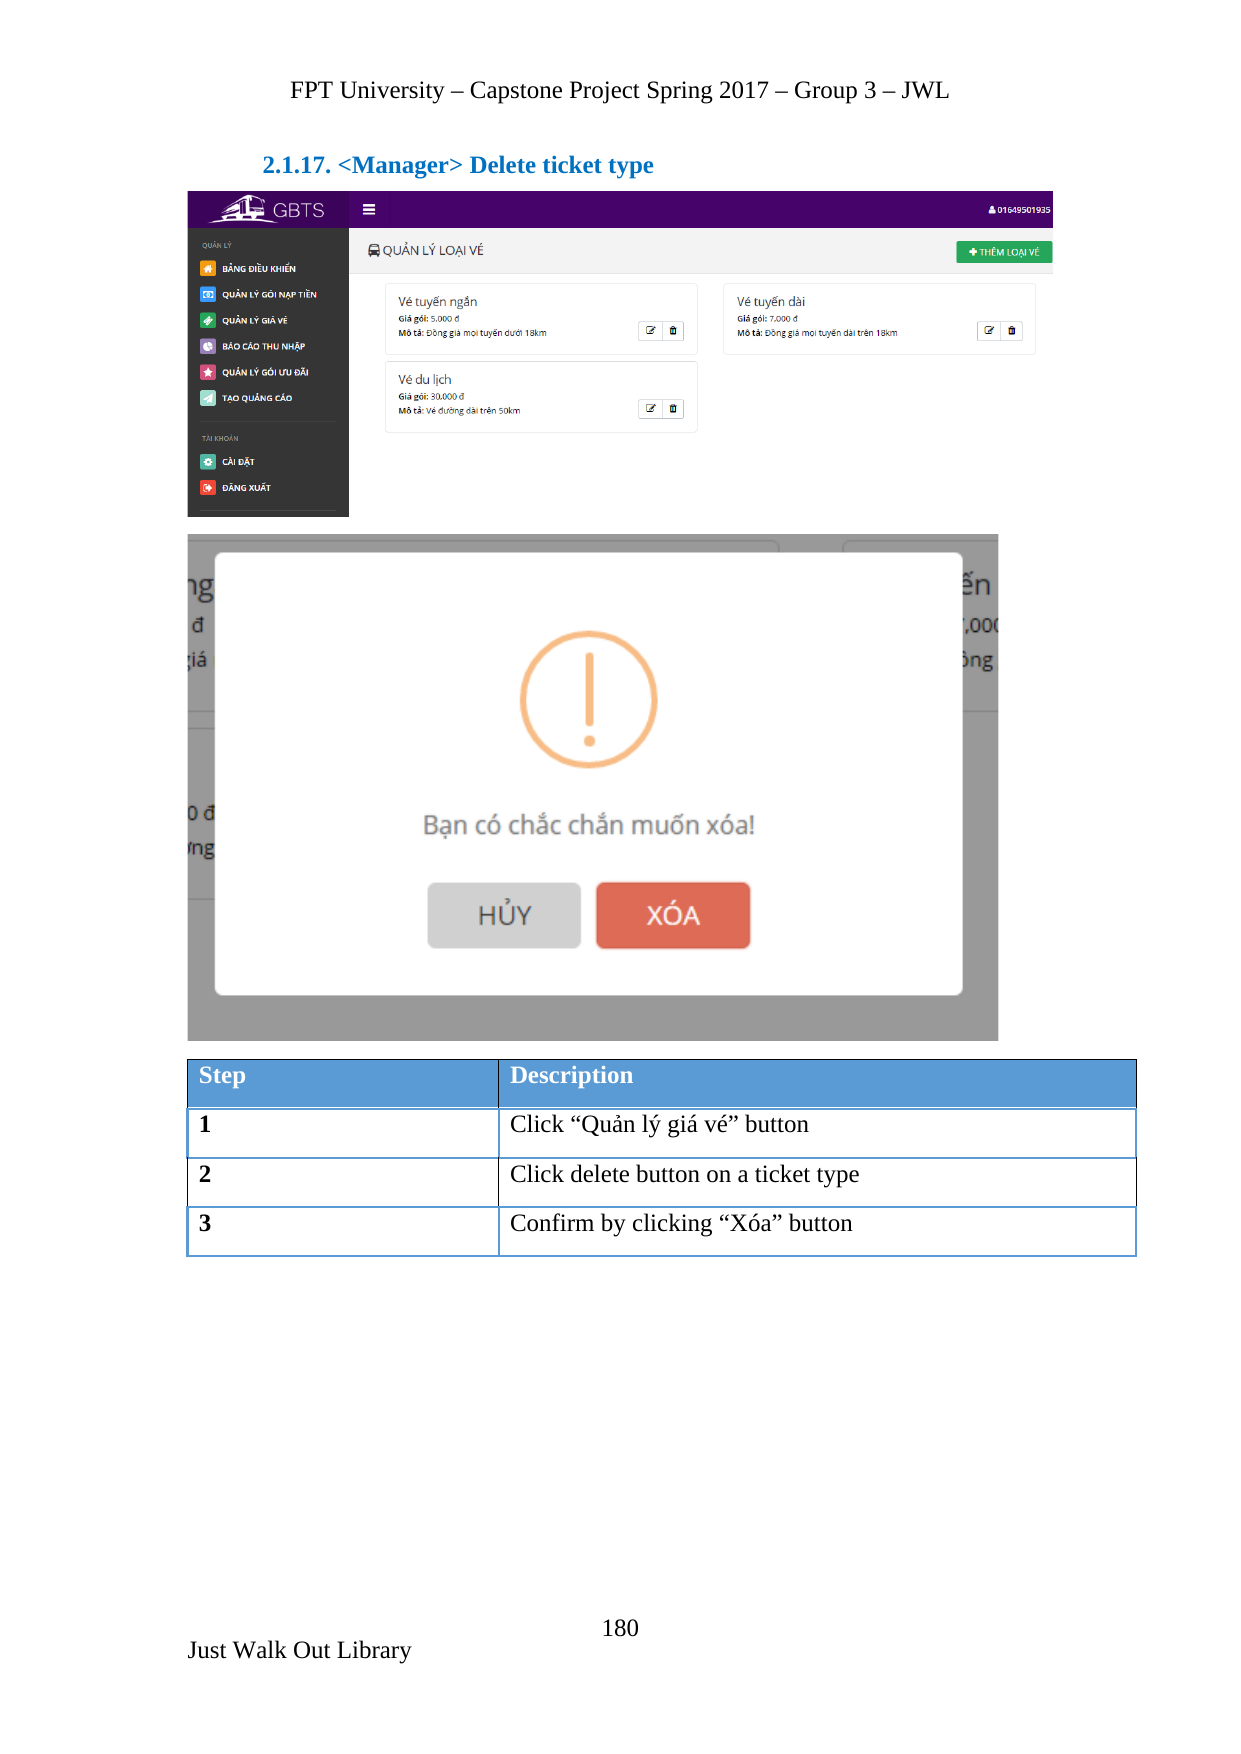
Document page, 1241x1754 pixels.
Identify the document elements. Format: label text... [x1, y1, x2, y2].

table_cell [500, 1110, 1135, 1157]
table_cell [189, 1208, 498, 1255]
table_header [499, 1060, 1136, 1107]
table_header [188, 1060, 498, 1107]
picture [187, 191, 1053, 517]
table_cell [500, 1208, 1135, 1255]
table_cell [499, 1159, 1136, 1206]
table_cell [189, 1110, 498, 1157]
text <Manager> Delete ticket type [262, 150, 1053, 179]
picture [187, 534, 999, 1041]
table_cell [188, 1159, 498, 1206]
